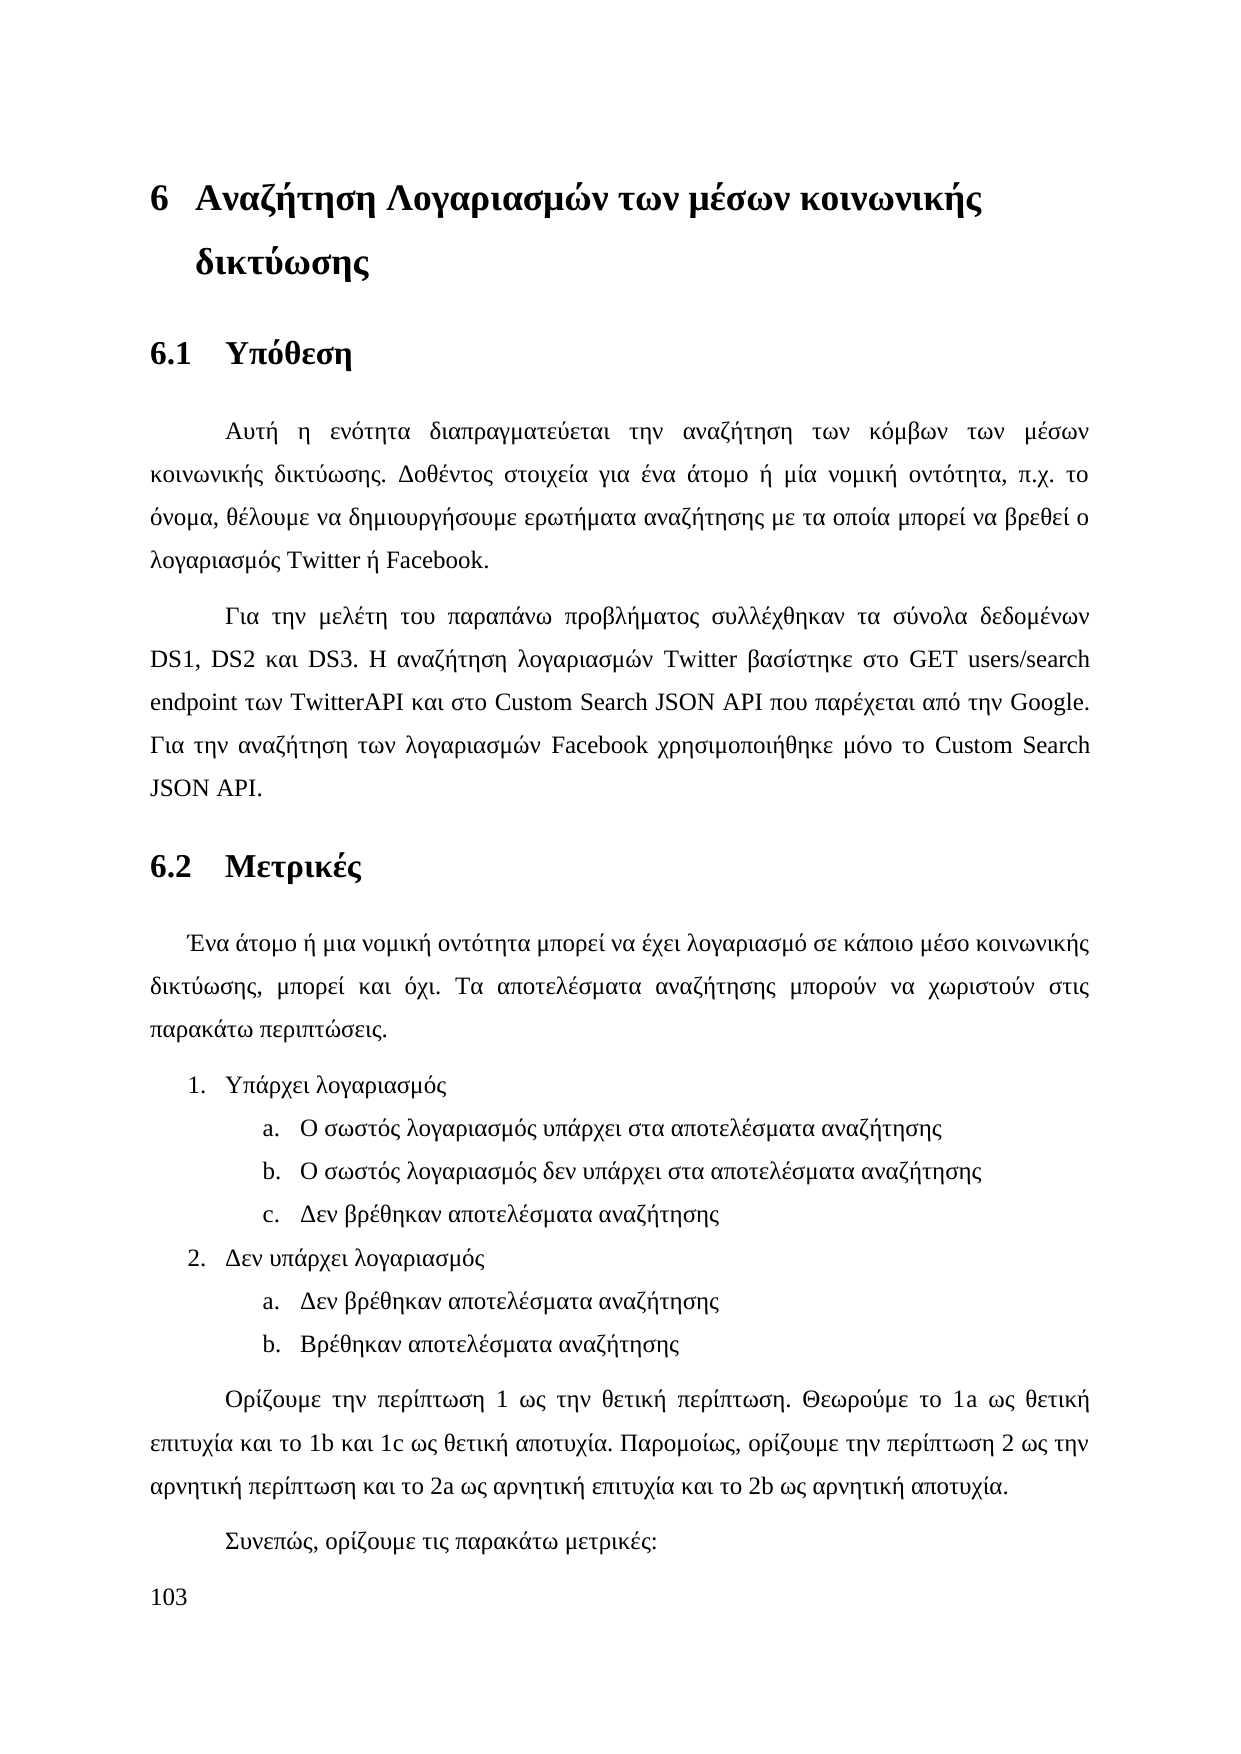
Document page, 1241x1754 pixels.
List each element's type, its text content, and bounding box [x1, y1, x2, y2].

list Δεν βρέθηκαν αποτελέσματα αναζήτησης [262, 1286, 1090, 1314]
list Ο σωστός λογαριασμός υπάρχει στα αποτελέσματα αναζήτησης [262, 1113, 1090, 1142]
text Ένα άτομο ή μια νομική οντότητα μπορεί να έχει λογαριασμό σε κάποιο μέσο κοινωνικής δικτύωσης, μπορεί και όχι. Τα αποτελέσματα αναζήτησης μπορούν να χωριστούν στις παρακάτω περιπτώσεις. [150, 928, 1090, 1043]
text Συνεπώς, ορίζουμε τις παρακάτω μετρικές: [150, 1526, 1090, 1555]
list Δεν υπάρχει λογαριασμός [187, 1243, 1090, 1271]
list Βρέθηκαν αποτελέσματα αναζήτησης [262, 1329, 1090, 1358]
subtitle Αναζήτηση Λογαριασμών των μέσων κοινωνικής δικτύωσης [150, 175, 1090, 283]
text Ορίζουμε την περίπτωση 1 ως την θετική περίπτωση. Θεωρούμε το 1a ως θετική επιτυχία και το 1b και 1c ως θετική αποτυχία. Παρομοίως, ορίζουμε την περίπτωση 2 ως την αρνητική περίπτωση και το 2a ως αρνητική επιτυχία και το 2b ως αρνητική αποτυχία. [150, 1384, 1090, 1499]
list Δεν βρέθηκαν αποτελέσματα αναζήτησης [262, 1199, 1090, 1228]
subtitle Υπόθεση [150, 333, 1090, 372]
text Για την μελέτη του παραπάνω προβλήματος συλλέχθηκαν τα σύνολα δεδομένων DS1, DS2 και DS3. Η αναζήτηση λογαριασμών Twitter βασίστηκε στο GET users/search endpoint των TwitterAPI και στο Custom Search JSON API που παρέχεται από την Google. Για την αναζήτηση των λογαριασμών Facebook χρησιμοποιήθηκε μόνο το Custom Search JSON API. [150, 601, 1090, 802]
list Υπάρχει λογαριασμός [187, 1070, 1090, 1099]
list Ο σωστός λογαριασμός δεν υπάρχει στα αποτελέσματα αναζήτησης [262, 1156, 1090, 1185]
text Αυτή η ενότητα διαπραγματεύεται την αναζήτηση των κόμβων των μέσων κοινωνικής δικτύωσης. Δοθέντος στοιχεία για ένα άτομο ή μία νομική οντότητα, π.χ. το όνομα, θέλουμε να δημιουργήσουμε ερωτήματα αναζήτησης με τα οποία μπορεί να βρεθεί ο λογαριασμός Twitter ή Facebook. [150, 416, 1090, 574]
subtitle Μετρικές [150, 846, 1090, 884]
